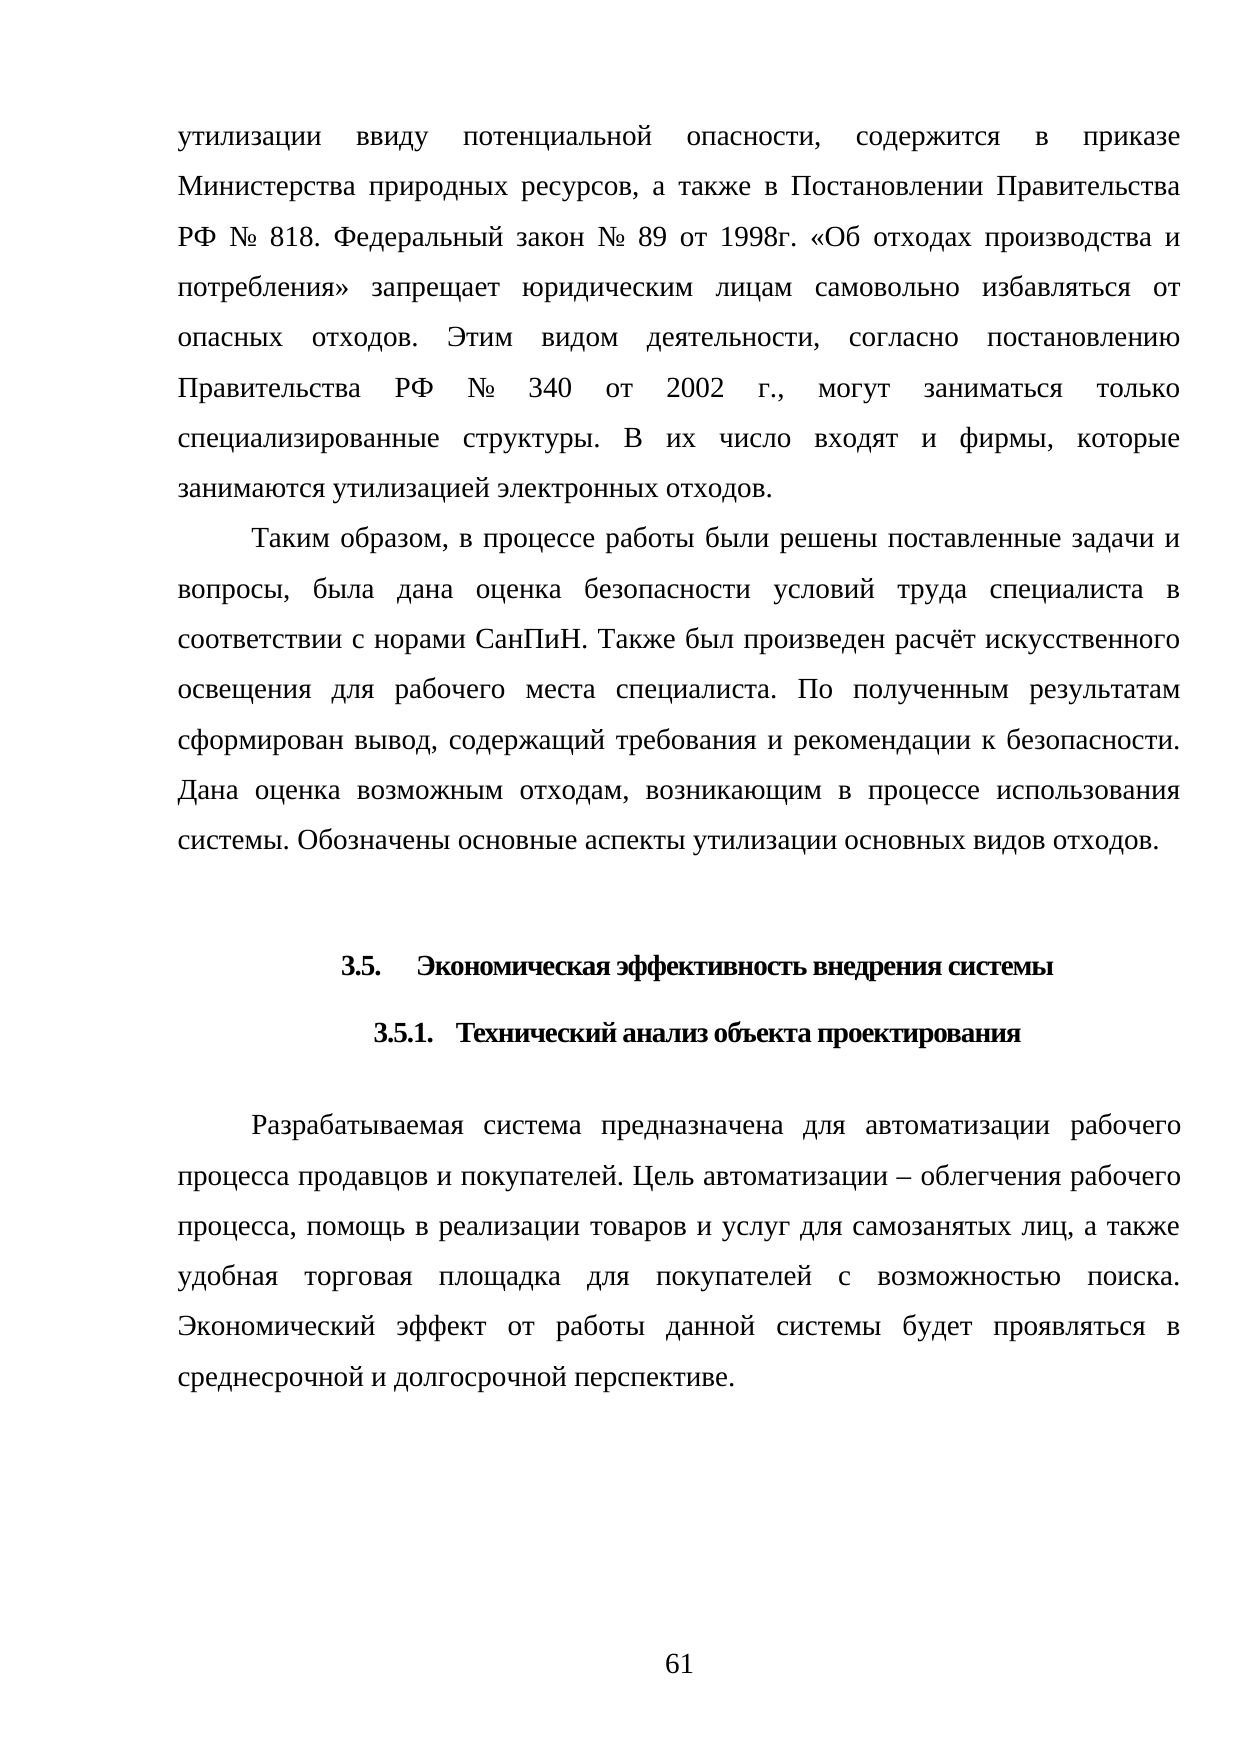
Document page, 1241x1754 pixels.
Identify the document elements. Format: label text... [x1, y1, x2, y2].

text Разрабатываемая система предназначена для автоматизации рабочего процесса продавцов и покупателей. Цель автоматизации – облегчения рабочего процесса, помощь в реализации товаров и услуг для самозанятых лиц, а также удобная торговая площадка для покупателей с возможностью поиска. Экономический эффект от работы данной системы будет проявляться в среднесрочной и долгосрочной перспективе. [177, 1107, 1181, 1392]
subtitle Технический анализ объекта проектирования [215, 1015, 1181, 1049]
subtitle Экономическая эффективность внедрения системы [215, 948, 1181, 982]
text Таким образом, в процессе работы были решены поставленные задачи и вопросы, была дана оценка безопасности условий труда специалиста в соответствии с норами СанПиН. Также был произведен расчёт искусственного освещения для рабочего места специалиста. По полученным результатам сформирован вывод, содержащий требования и рекомендации к безопасности. Дана оценка возможным отходам, возникающим в процессе использования системы. Обозначены основные аспекты утилизации основных видов отходов. [177, 521, 1181, 856]
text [177, 118, 1181, 504]
